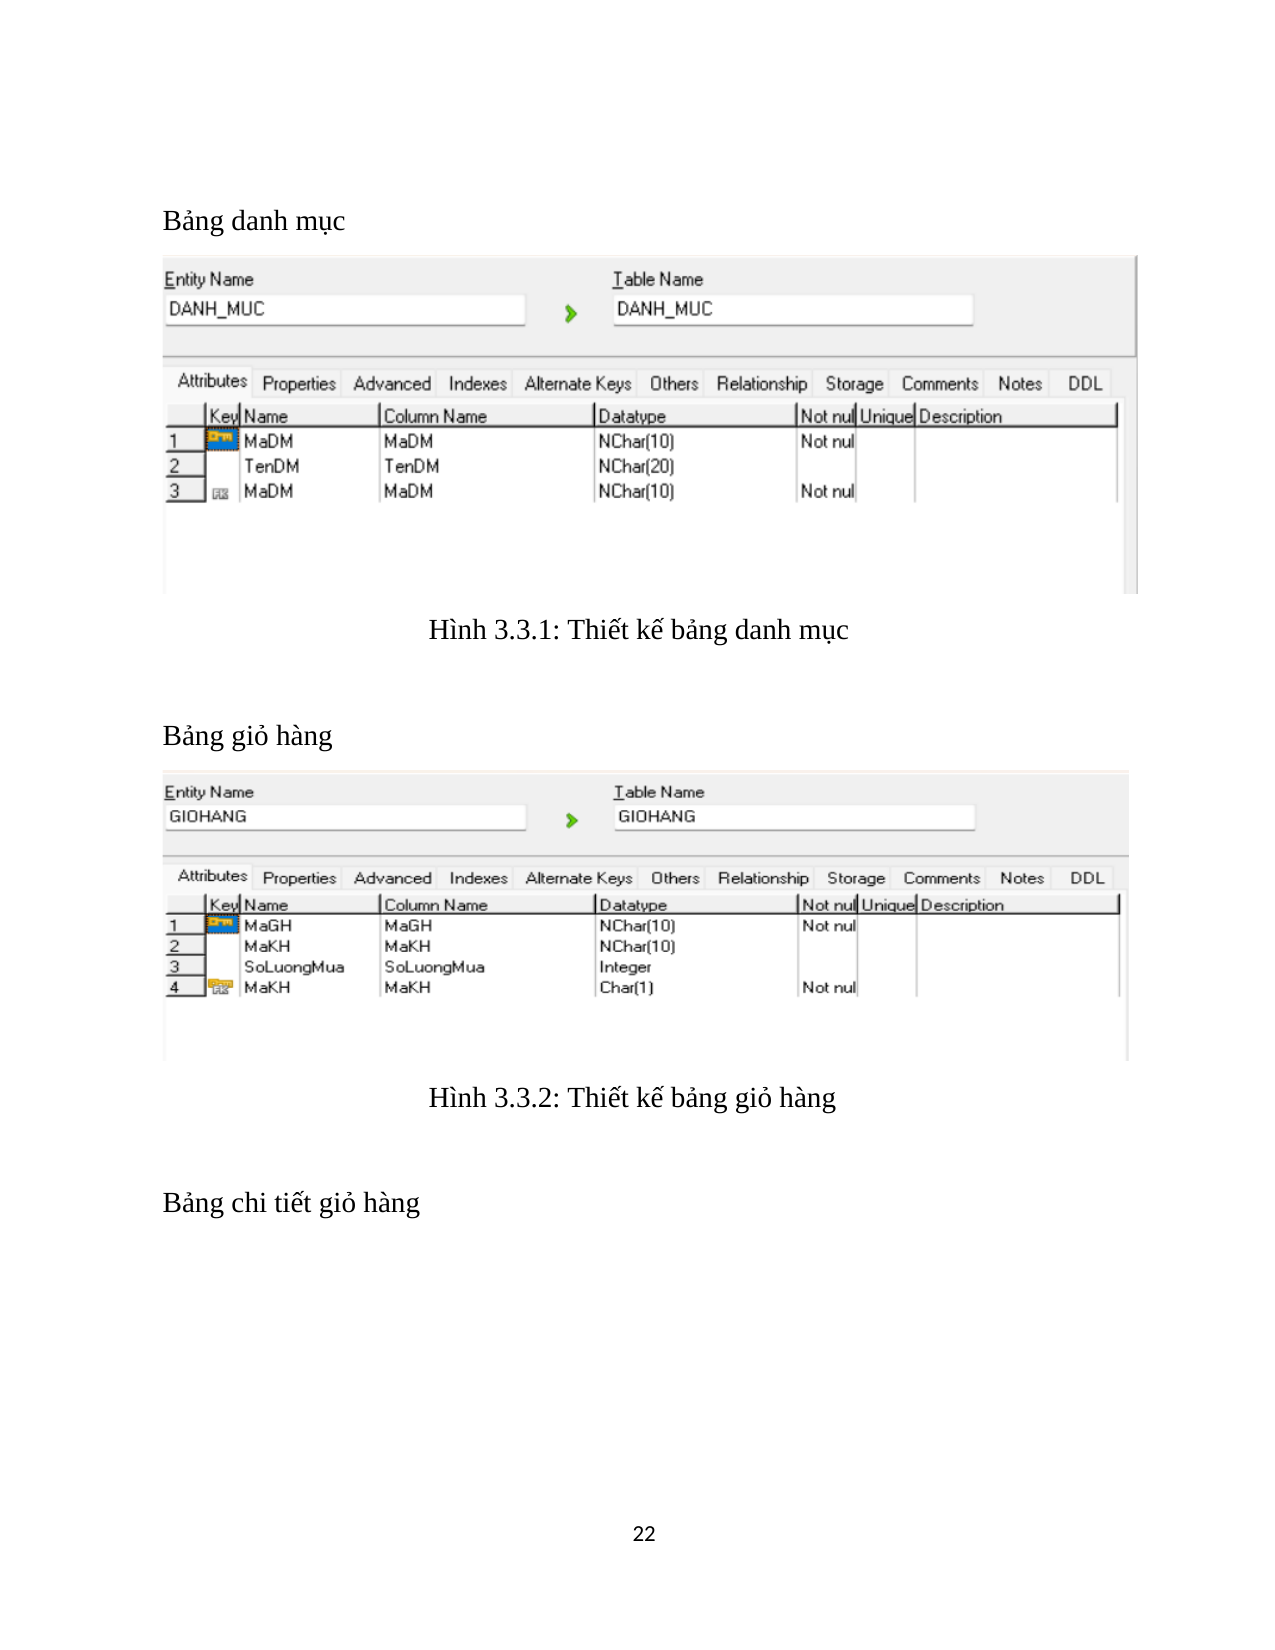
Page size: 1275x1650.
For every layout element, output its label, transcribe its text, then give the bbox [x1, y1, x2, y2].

text Bảng danh mục [162, 203, 1125, 236]
picture [162, 255, 1138, 594]
text Bảng giỏ hàng [162, 718, 1125, 751]
text Bảng chi tiết giỏ hàng [162, 1186, 1125, 1219]
picture [162, 770, 1129, 1061]
text Hình 3.3.1: Thiết kế bảng danh mục [384, 612, 1125, 646]
text Hình 3.3.2: Thiết kế bảng giỏ hàng [428, 1080, 1125, 1113]
